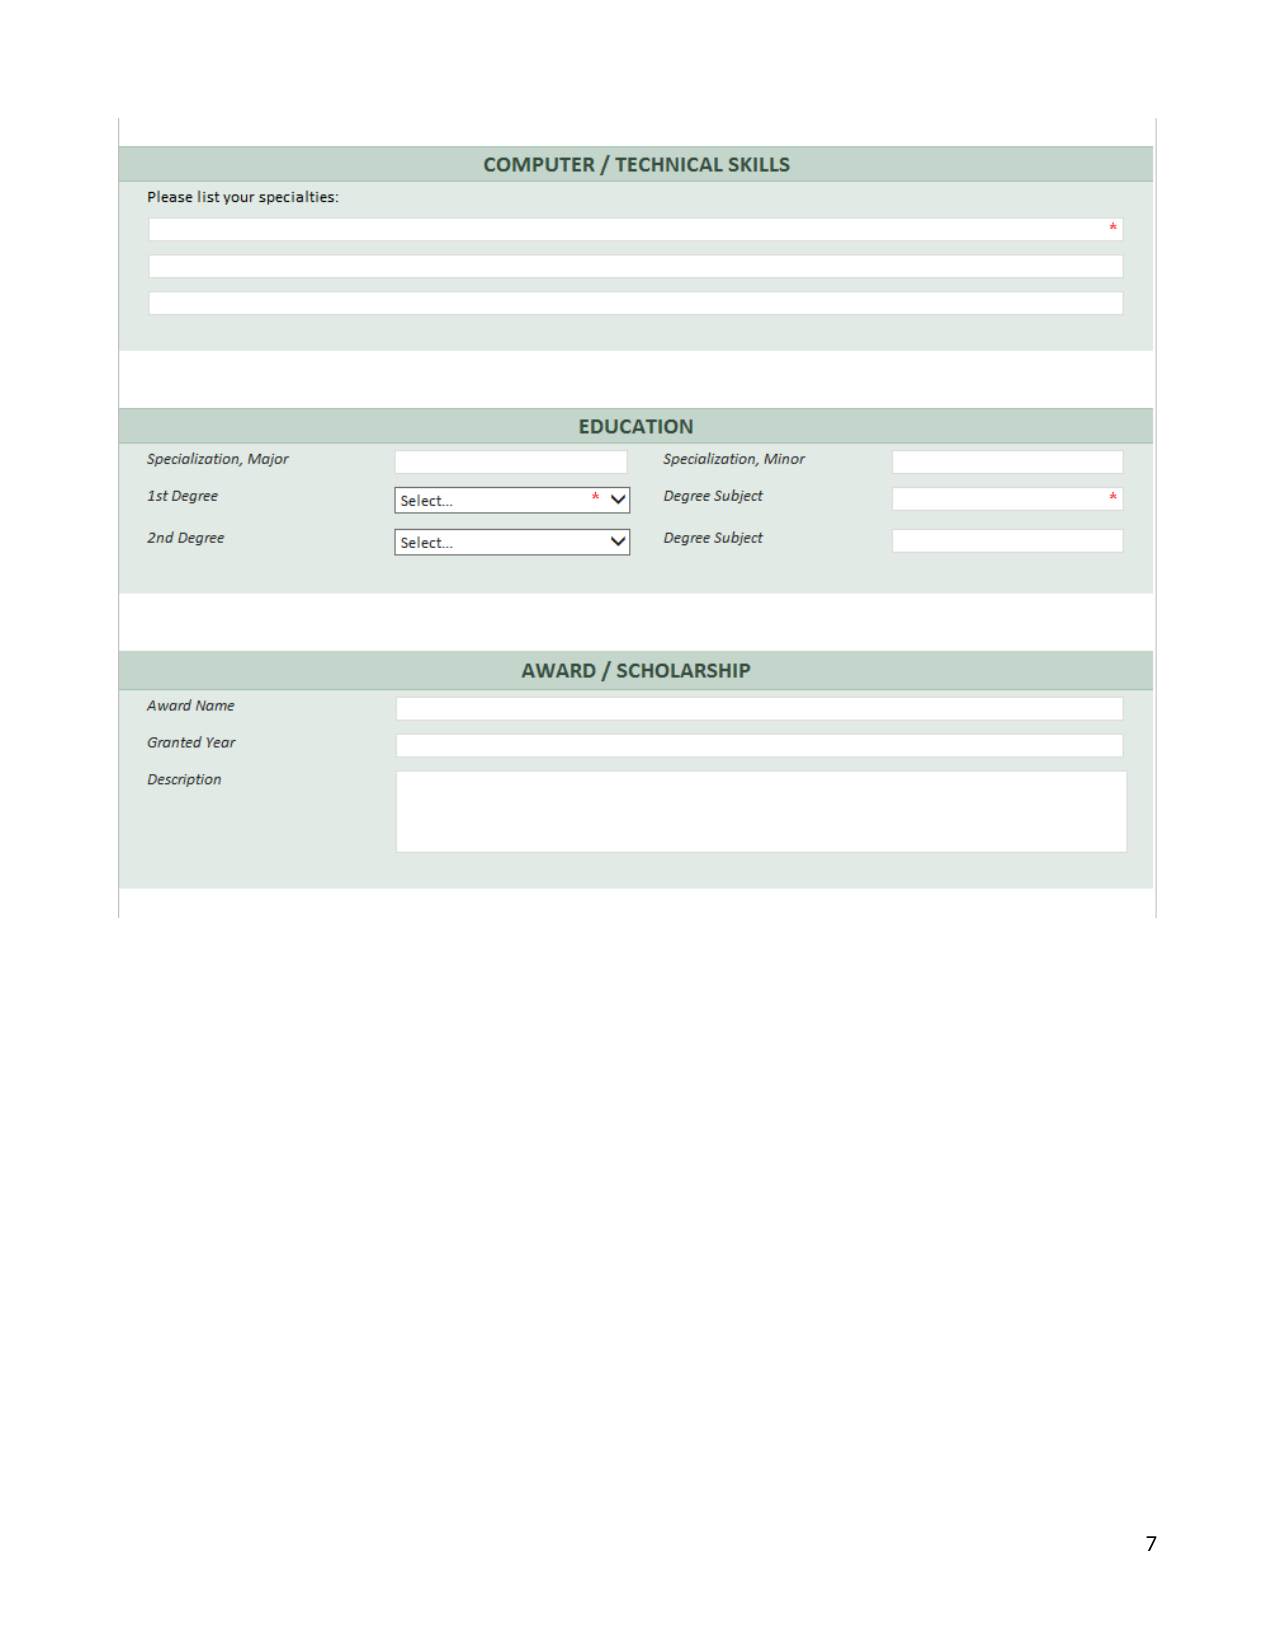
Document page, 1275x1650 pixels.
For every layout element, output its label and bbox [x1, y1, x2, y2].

picture [118, 118, 1157, 918]
